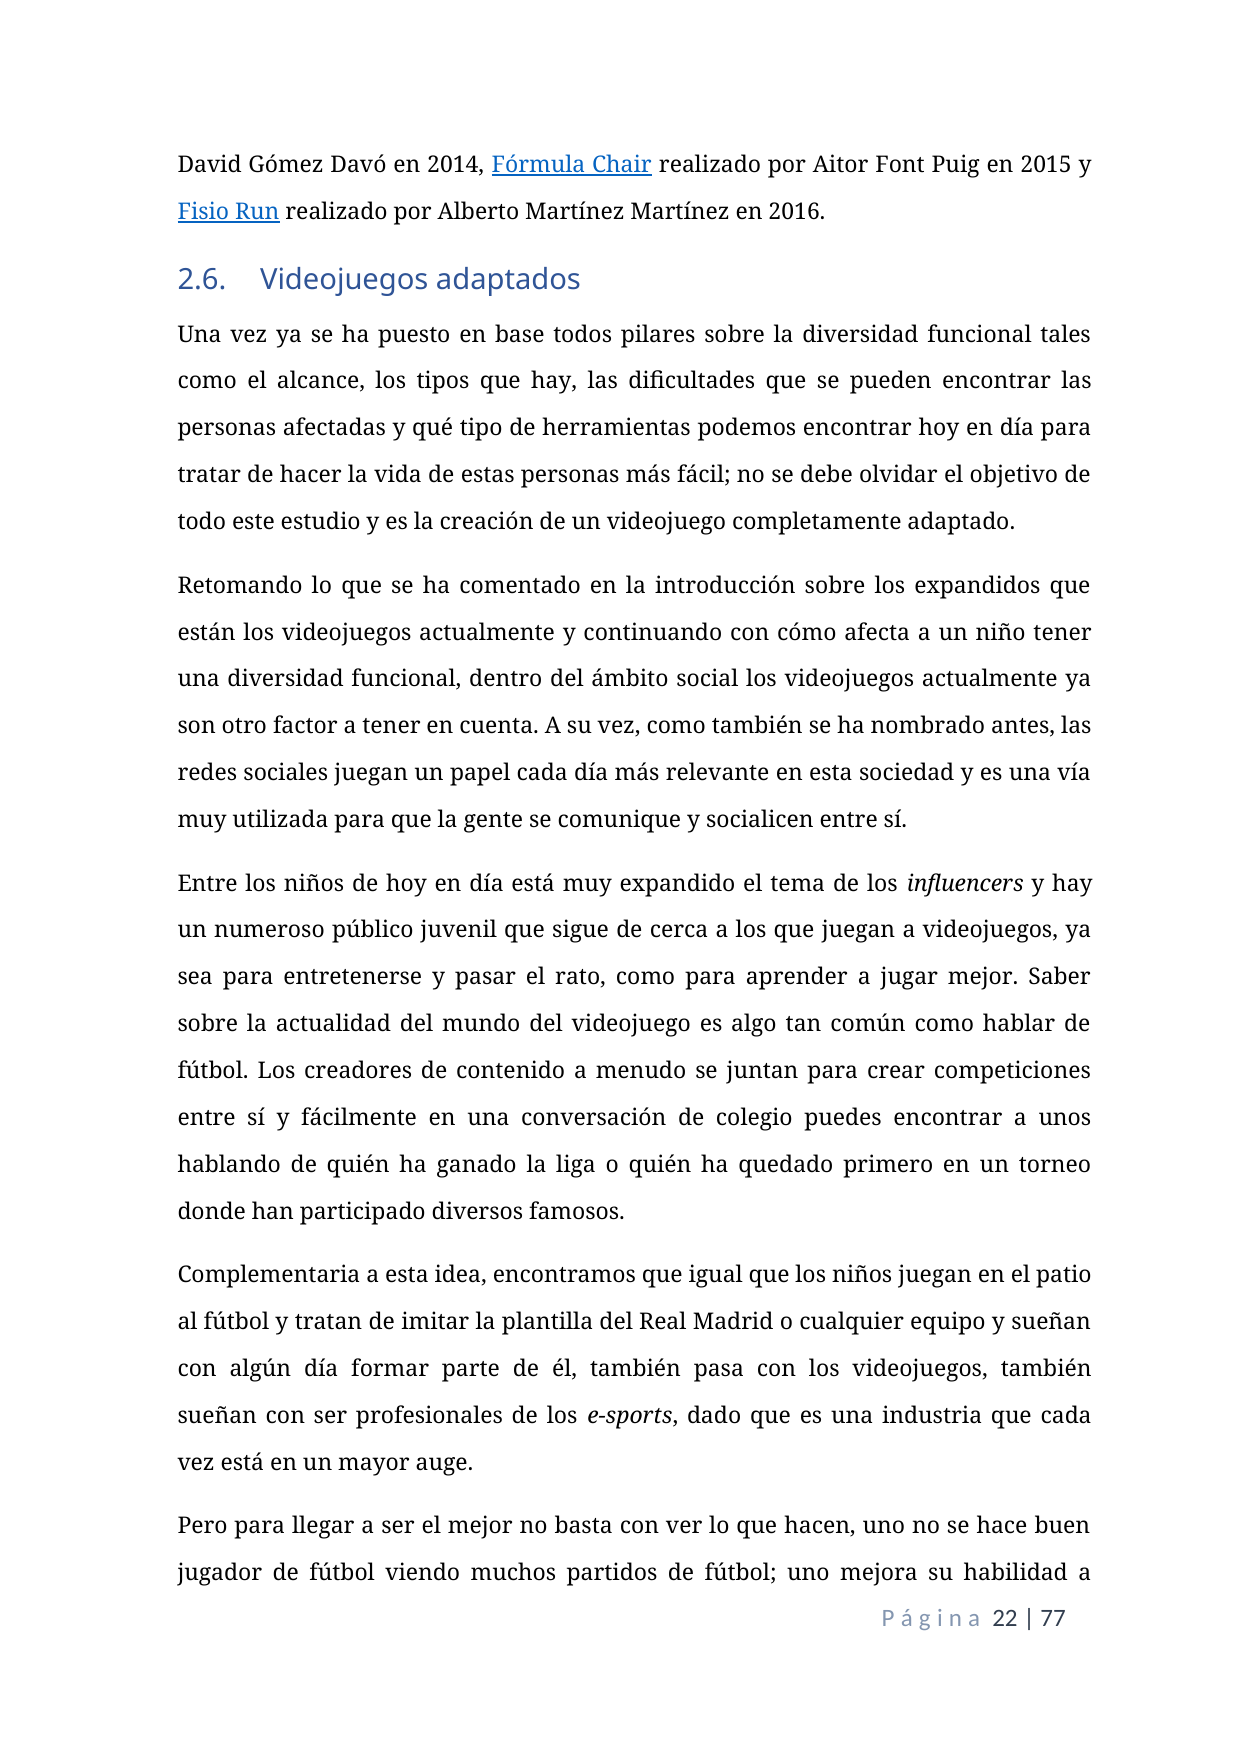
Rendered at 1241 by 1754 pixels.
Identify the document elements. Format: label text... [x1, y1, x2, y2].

text Una vez ya se ha puesto en base todos pilares sobre la diversidad funcional tales como el alcance, los tipos que hay, las dificultades que se pueden encontrar las personas afectadas y qué tipo de herramientas podemos encontrar hoy en día para tratar de hacer la vida de estas personas más fácil; no se debe olvidar el objetivo de todo este estudio y es la creación de un videojuego completamente adaptado. [177, 318, 1092, 536]
text Retomando lo que se ha comentado en la introducción sobre los expandidos que están los videojuegos actualmente y continuando con cómo afecta a un niño tener una diversidad funcional, dentro del ámbito social los videojuegos actualmente ya son otro factor a tener en cuenta. A su vez, como también se ha nombrado antes, las redes sociales juegan un papel cada día más relevante en esta sociedad y es una vía muy utilizada para que la gente se comunique y socialicen entre sí. [177, 569, 1092, 834]
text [177, 148, 1092, 226]
text Complementaria a esta idea, encontramos que igual que los niños juegan en el patio al fútbol y tratan de imitar la plantilla del Real Madrid o cualquier equipo y sueñan con algún día formar parte de él, también pasa con los videojuegos, también sueñan con ser profesionales de los e-sports, dado que es una industria que cada vez está en un mayor auge. [177, 1258, 1092, 1477]
list Videojuegos adaptados [177, 258, 1092, 298]
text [177, 1509, 1092, 1587]
text Entre los niños de hoy en día está muy expandido el tema de los influencers y hay un numeroso público juvenil que sigue de cerca a los que juegan a videojuegos, ya sea para entretenerse y pasar el rato, como para aprender a jugar mejor. Saber sobre la actualidad del mundo del videojuego es algo tan común como hablar de fútbol. Los creadores de contenido a menudo se juntan para crear competiciones entre sí y fácilmente en una conversación de colegio puedes encontrar a unos hablando de quién ha ganado la liga o quién ha quedado primero en un torneo donde han participado diversos famosos. [177, 867, 1092, 1226]
